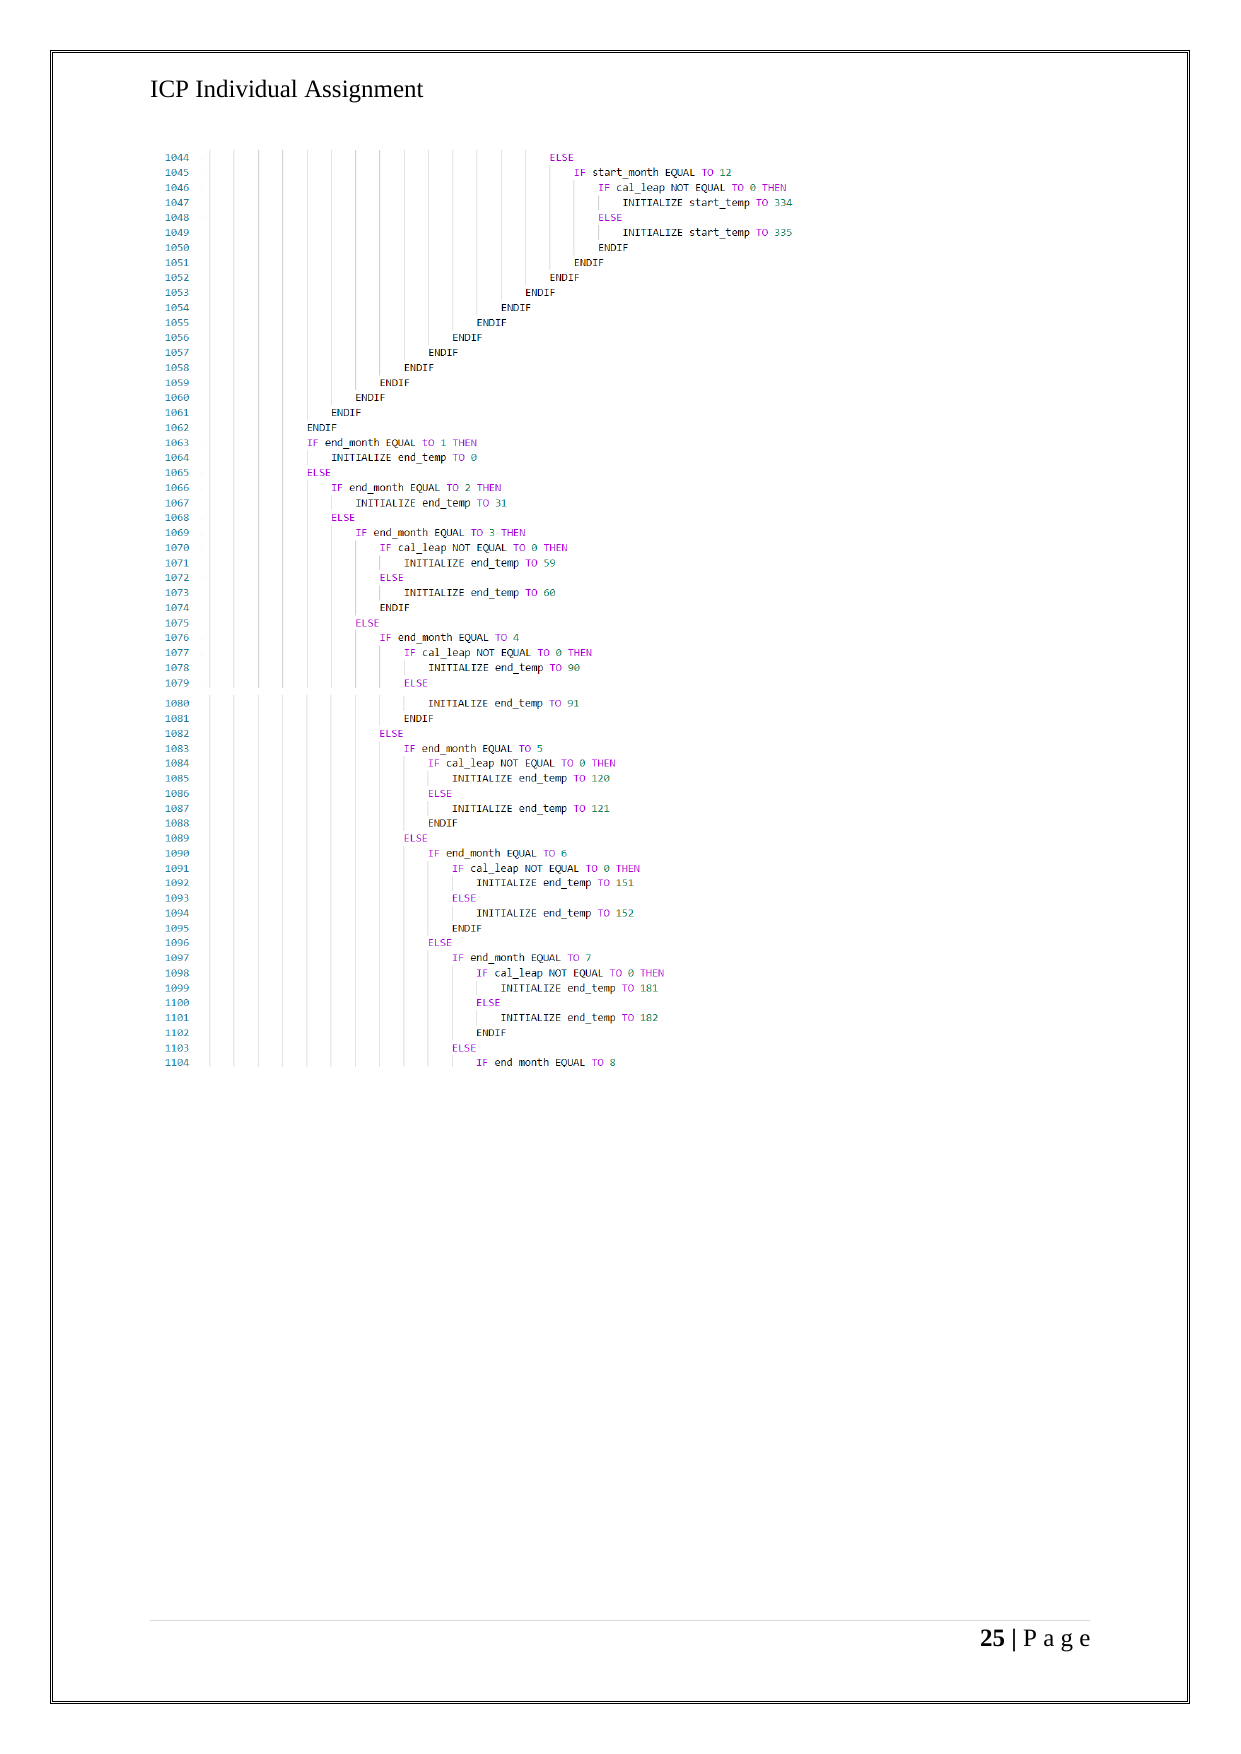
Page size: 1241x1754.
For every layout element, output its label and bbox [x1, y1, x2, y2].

picture [150, 695, 1091, 1067]
picture [150, 150, 1091, 688]
